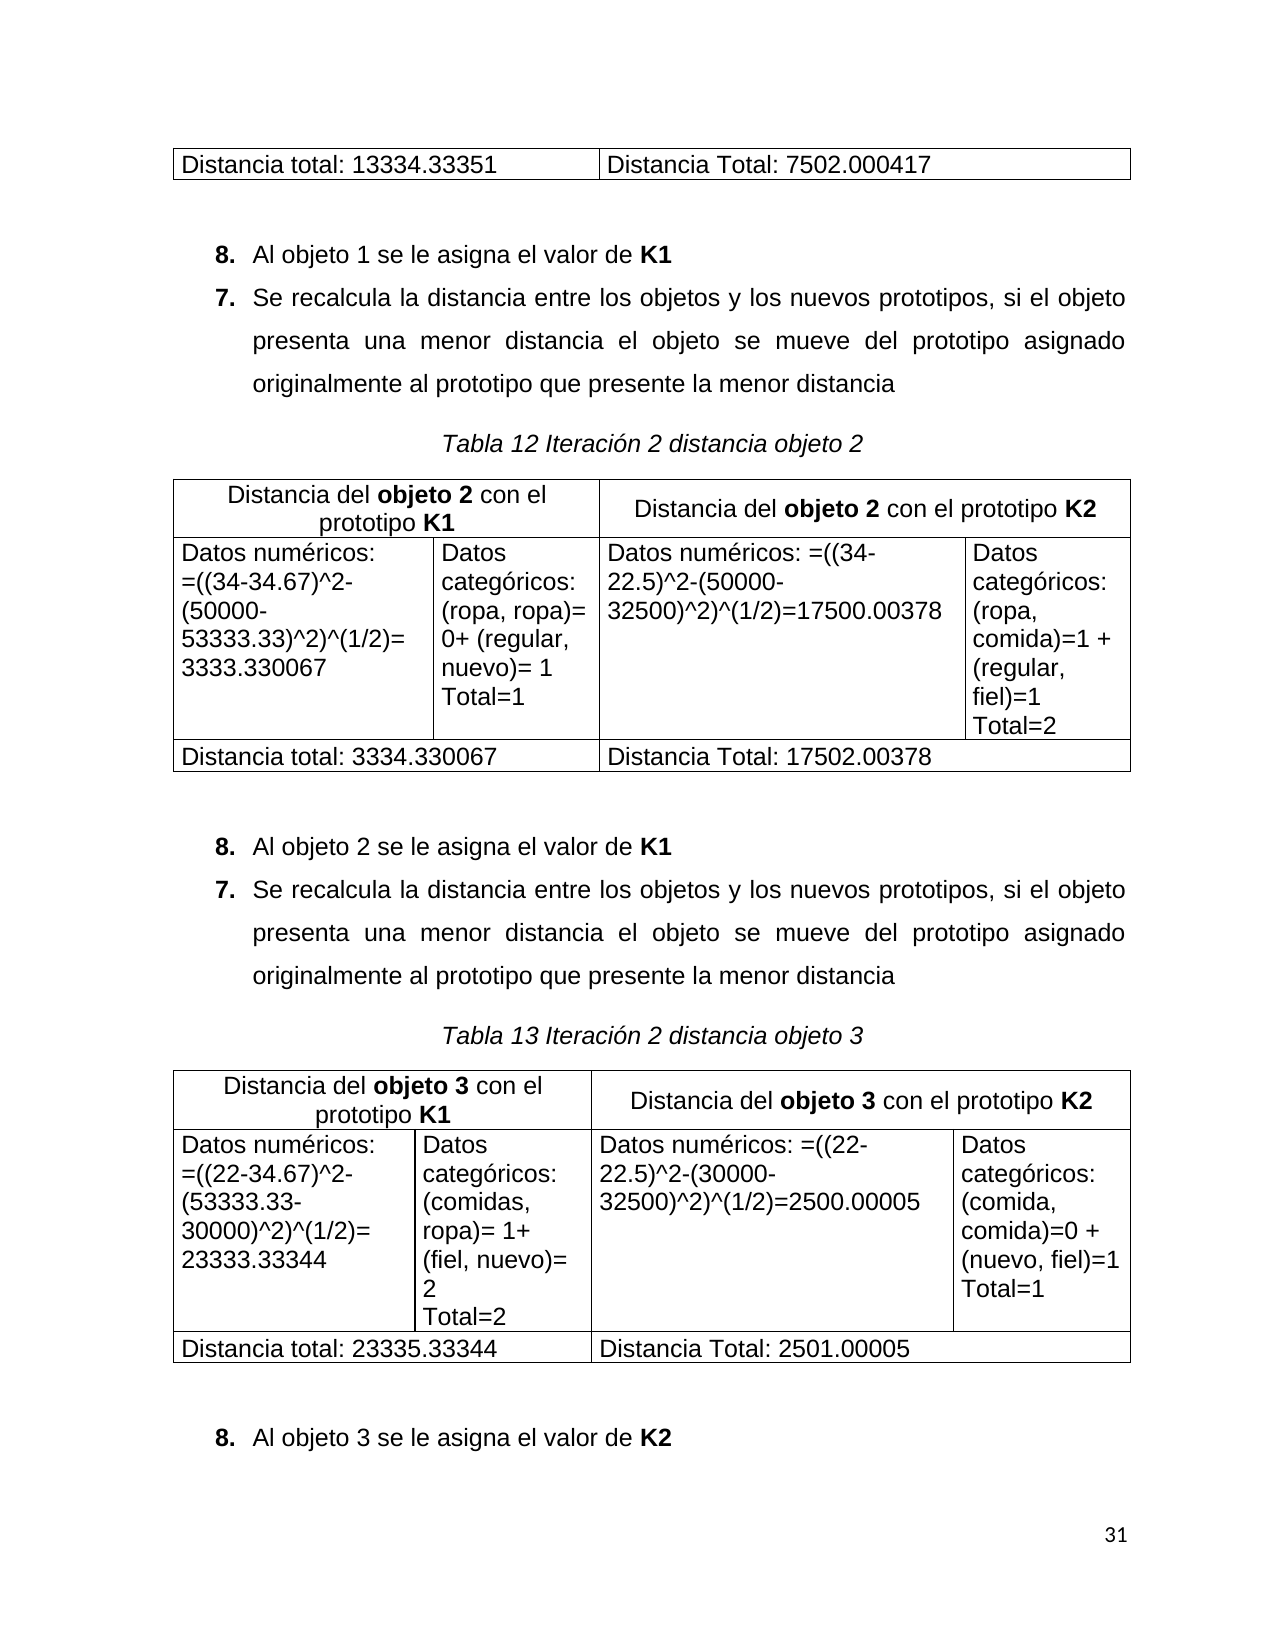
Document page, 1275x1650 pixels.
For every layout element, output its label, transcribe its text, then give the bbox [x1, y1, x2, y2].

table_cell Distancia Total: 17502.00378 [600, 740, 1130, 771]
table_header Distancia del objeto 2 con el prototipo K2 [600, 480, 1130, 537]
table_cell Datos categóricos: (comida, comida)=0 + (nuevo, fiel)=1 Total=1 [954, 1130, 1130, 1331]
list Al objeto 2 se le asigna el valor de K1 [215, 831, 1127, 860]
table_cell Datos numéricos: =((34-22.5)^2-(50000-32500)^2)^(1/2)=17500.00378 [600, 538, 965, 739]
list Al objeto 3 se le asigna el valor de K2 [215, 1423, 1127, 1452]
table_cell Distancia Total: 2501.00005 [592, 1332, 1130, 1362]
table_cell Datos categóricos: (ropa, comida)=1 + (regular, fiel)=1 Total=2 [966, 538, 1130, 739]
table_header Distancia del objeto 3 con el prototipo K1 [174, 1071, 591, 1129]
table_cell Datos categóricos: (ropa, ropa)= 0+ (regular, nuevo)= 1 Total=1 [434, 538, 599, 739]
table_cell Distancia Total: 7502.000417 [600, 149, 1130, 179]
list Se recalcula la distancia entre los objetos y los nuevos prototipos, si el objeto presenta una menor distancia el objeto se mueve del prototipo asignado originalmente al prototipo que presente la menor distancia [215, 283, 1127, 398]
table_cell Distancia total: 13334.33351 [174, 149, 599, 179]
table_header Distancia del objeto 2 con el prototipo K1 [174, 480, 599, 537]
table_header Distancia del objeto 3 con el prototipo K2 [592, 1071, 1130, 1129]
text Tabla 13 Iteración 2 distancia objeto 3 [177, 1021, 1127, 1049]
table_cell Datos numéricos: =((34-34.67)^2-(50000-53333.33)^2)^(1/2)= 3333.330067 [174, 538, 433, 739]
list Se recalcula la distancia entre los objetos y los nuevos prototipos, si el objeto presenta una menor distancia el objeto se mueve del prototipo asignado originalmente al prototipo que presente la menor distancia [215, 874, 1127, 989]
table_cell Datos numéricos: =((22-22.5)^2-(30000-32500)^2)^(1/2)=2500.00005 [592, 1130, 953, 1331]
table_cell Datos categóricos: (comidas, ropa)= 1+ (fiel, nuevo)= 2 Total=2 [416, 1130, 591, 1331]
list Al objeto 1 se le asigna el valor de K1 [215, 240, 1127, 268]
table_cell Distancia total: 3334.330067 [174, 740, 599, 771]
table_cell Datos numéricos: =((22-34.67)^2-(53333.33-30000)^2)^(1/2)= 23333.33344 [174, 1130, 414, 1331]
text Tabla 12 Iteración 2 distancia objeto 2 [177, 429, 1127, 458]
table_cell Distancia total: 23335.33344 [174, 1332, 591, 1362]
